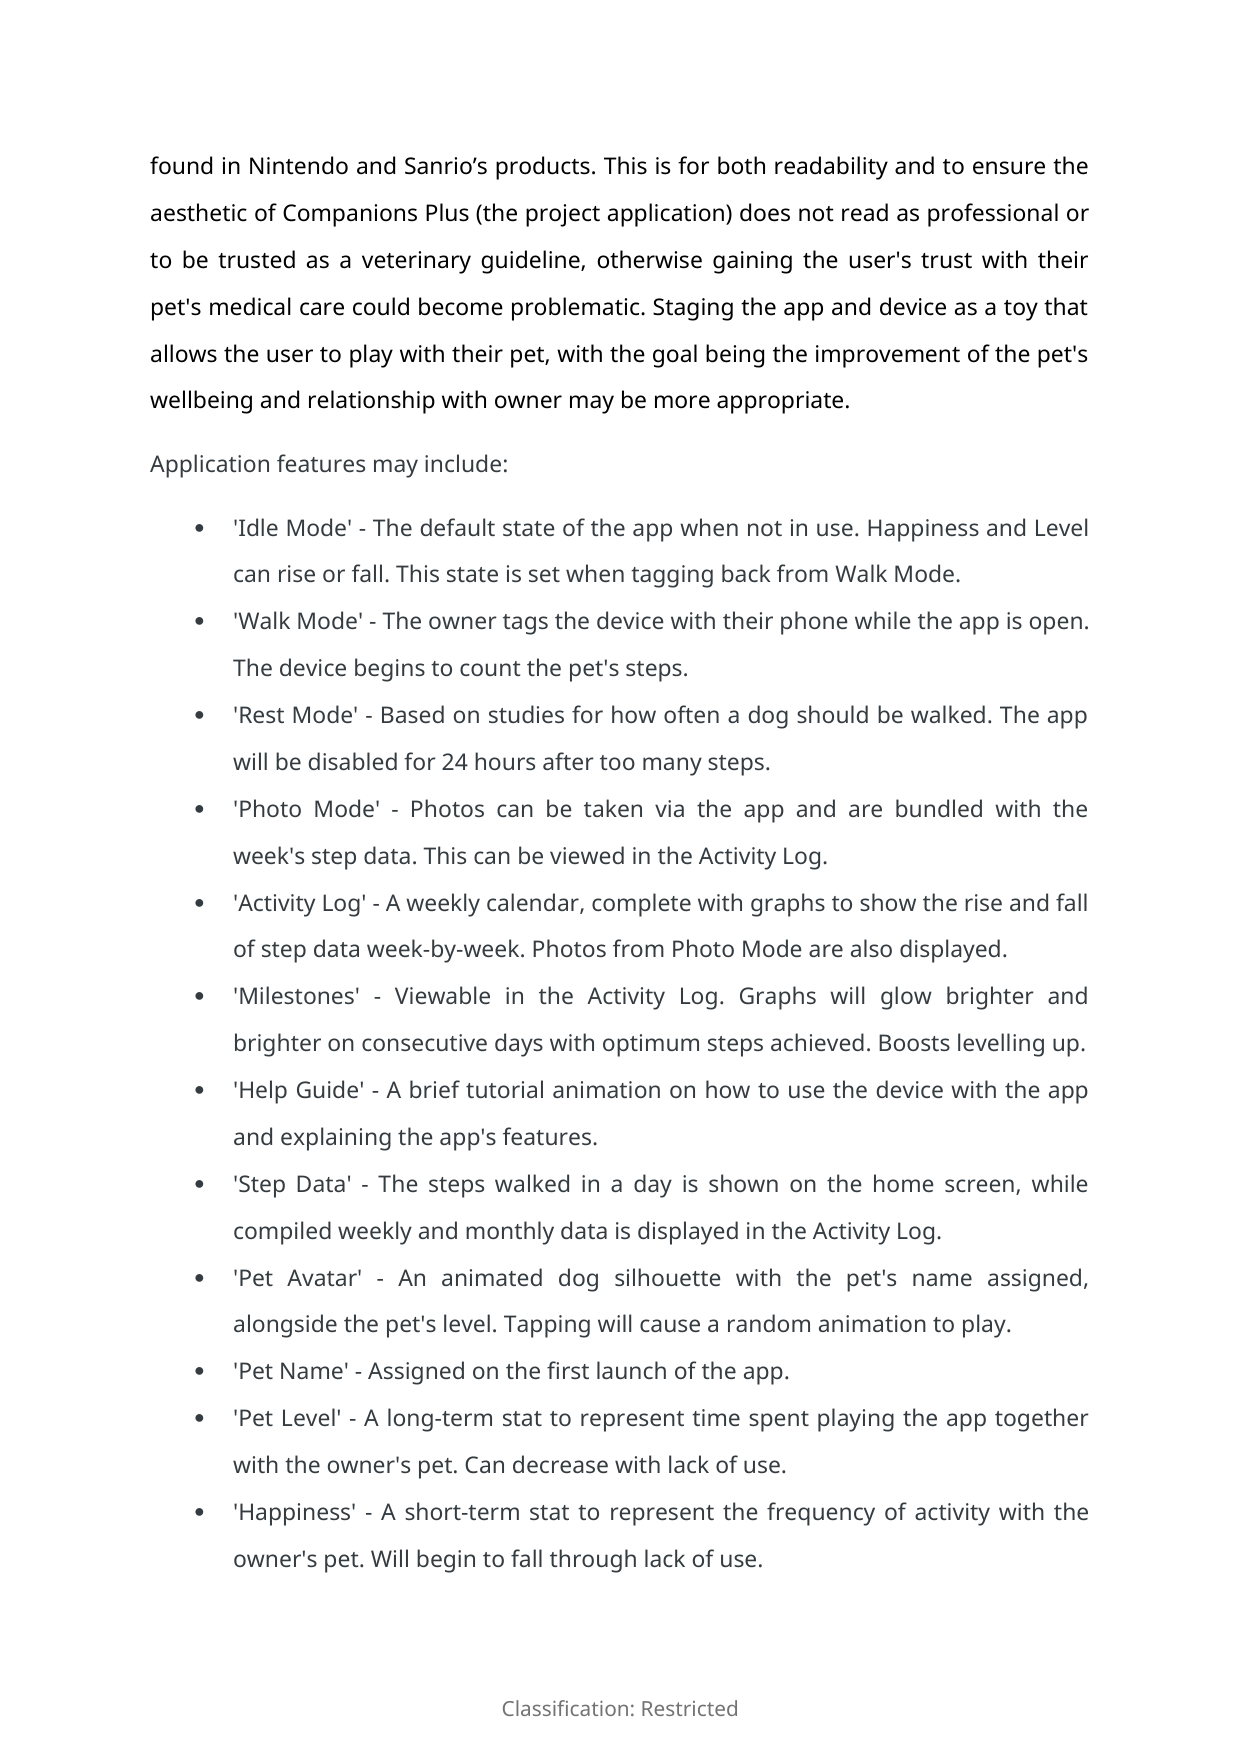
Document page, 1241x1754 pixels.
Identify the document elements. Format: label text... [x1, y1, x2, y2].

list 'Pet Avatar' - An animated dog silhouette with the pet's name assigned, alongside the pet's level. Tapping will cause a random animation to play. [195, 1261, 1090, 1339]
list 'Help Guide' - A brief tutorial animation on how to use the device with the app and explaining the app's features. [195, 1074, 1090, 1152]
list 'Happiness' - A short-term stat to represent the frequency of activity with the owner's pet. Will begin to fall through lack of use. [195, 1496, 1090, 1574]
list 'Milestones' - Viewable in the Activity Log. Graphs will glow brighter and brighter on consecutive days with optimum steps achieved. Boosts levelling up. [195, 980, 1090, 1058]
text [150, 150, 1090, 416]
list 'Photo Mode' - Photos can be taken via the app and are bundled with the week's step data. This can be viewed in the Activity Log. [195, 793, 1090, 871]
text Application features may include: [150, 448, 1090, 479]
list 'Pet Name' - Assigned on the first launch of the app. [195, 1355, 1090, 1386]
list 'Step Data' - The steps walked in a day is shown on the home screen, while compiled weekly and monthly data is displayed in the Activity Log. [195, 1168, 1090, 1246]
list 'Pet Level' - A long-term stat to represent time spent playing the app together with the owner's pet. Can decrease with lack of use. [195, 1402, 1090, 1480]
list 'Idle Mode' - The default state of the app when not in use. Happiness and Level can rise or fall. This state is set when tagging back from Walk Mode. [195, 511, 1090, 589]
list 'Activity Log' - A weekly calendar, complete with graphs to show the rise and fall of step data week-by-week. Photos from Photo Mode are also displayed. [195, 886, 1090, 964]
list 'Walk Mode' - The owner tags the device with their phone while the app is open. The device begins to count the pet's steps. [195, 605, 1090, 683]
list 'Rest Mode' - Based on studies for how often a dog should be walked. The app will be disabled for 24 hours after too many steps. [195, 699, 1090, 777]
